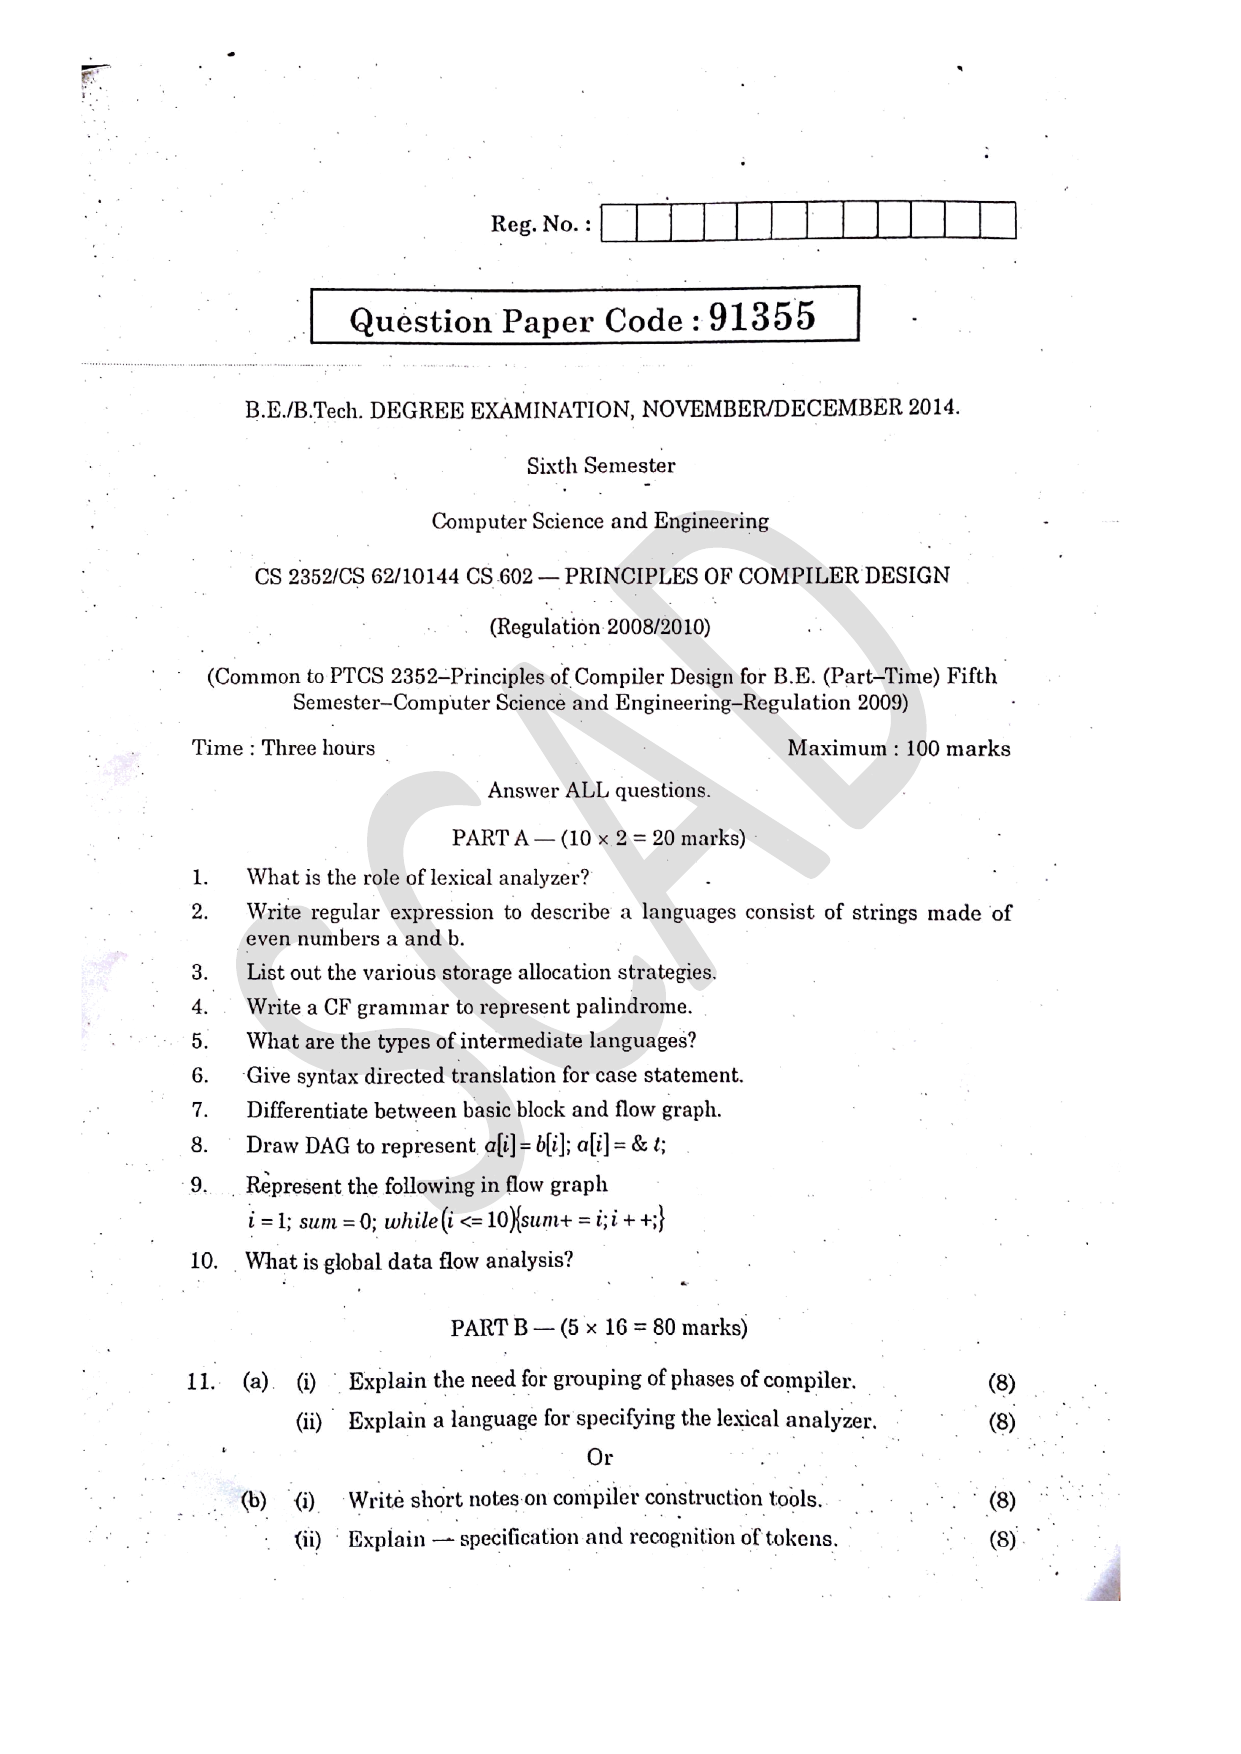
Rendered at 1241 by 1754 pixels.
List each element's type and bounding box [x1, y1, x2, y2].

picture [81, 50, 1121, 1601]
